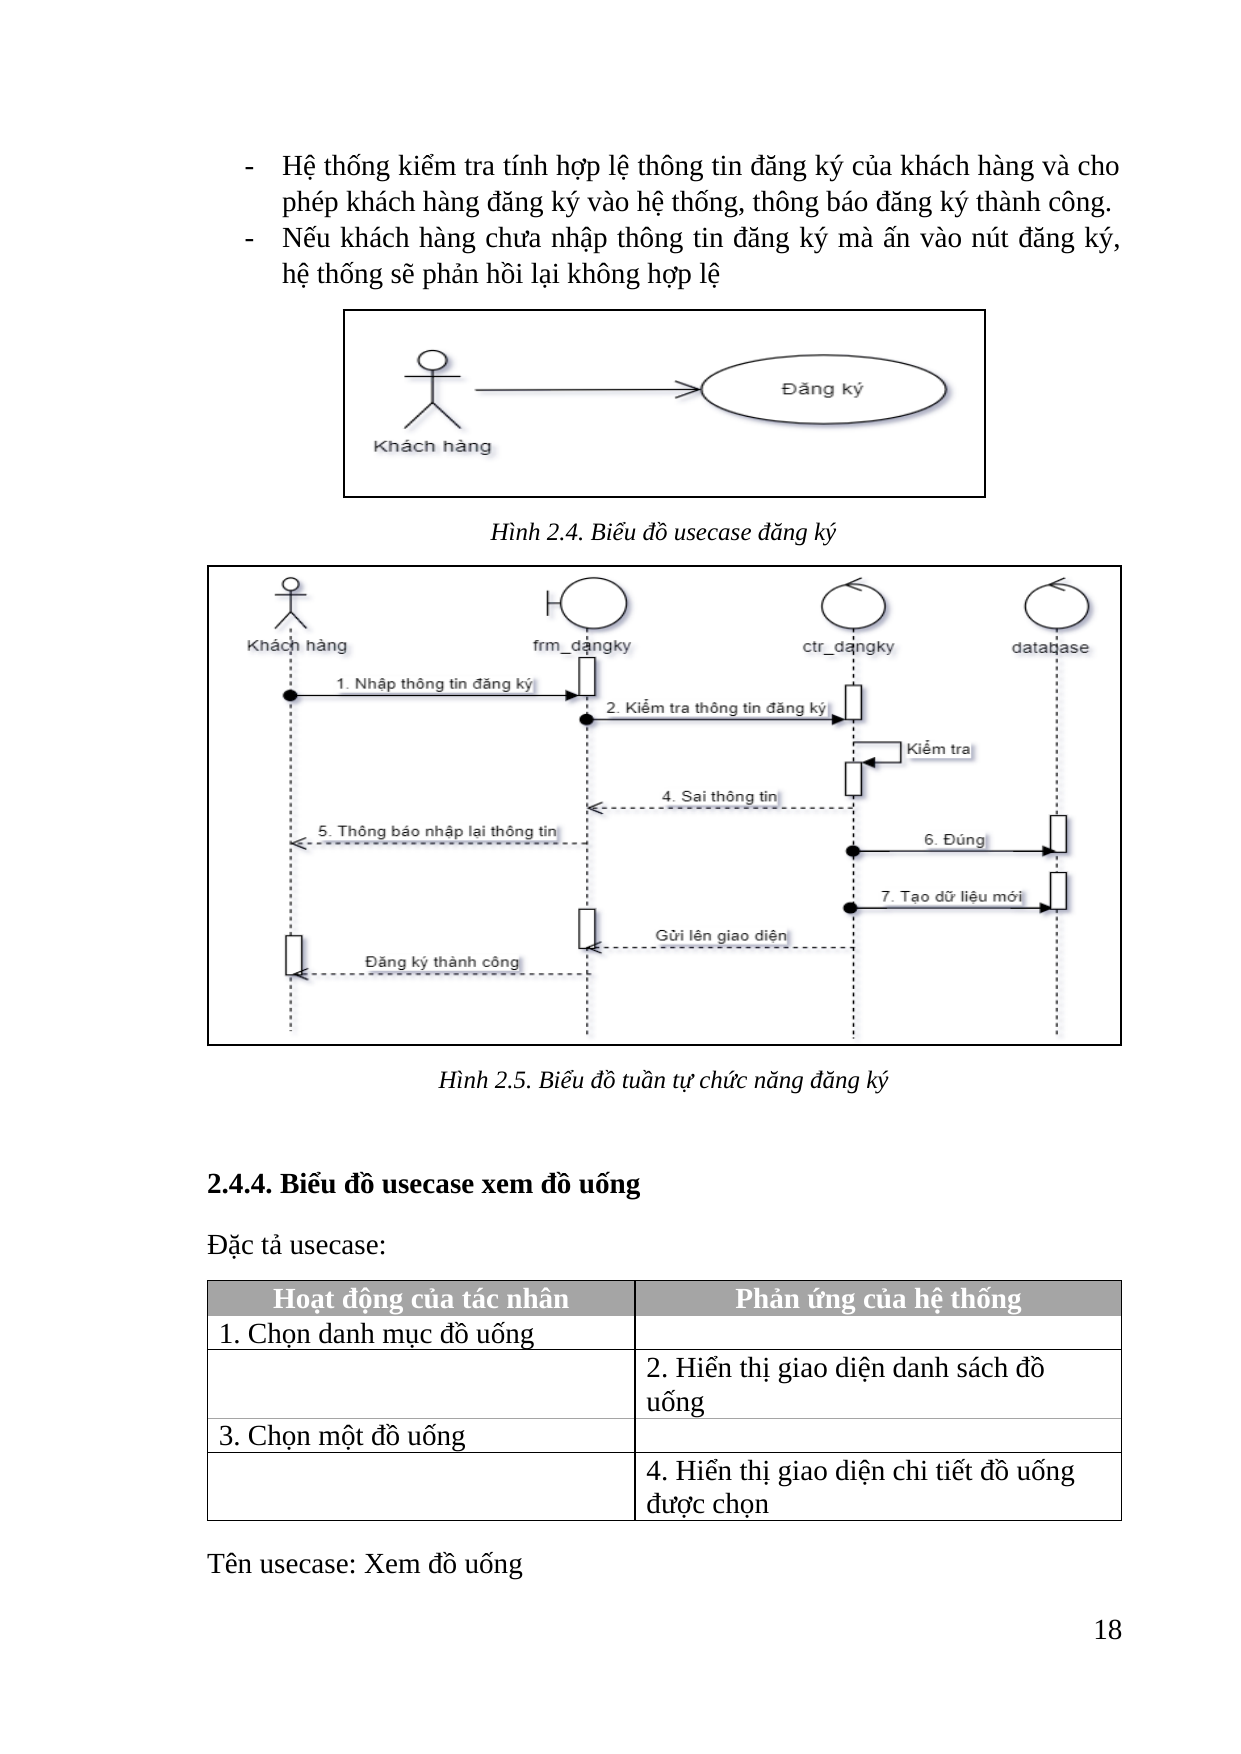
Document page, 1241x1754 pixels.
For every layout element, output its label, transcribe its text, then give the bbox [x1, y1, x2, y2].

list Nếu khách hàng chưa nhập thông tin đăng ký mà ấn vào nút đăng ký, hệ thống sẽ phản hồi lại không hợp lệ [244, 220, 1122, 290]
text Đặc tả usecase: [207, 1227, 1122, 1261]
picture [345, 311, 984, 496]
picture [209, 567, 1120, 1044]
table_cell 4. Hiển thị giao diện chi tiết đồ uống được chọn [636, 1453, 1121, 1520]
table_cell [636, 1316, 1121, 1349]
table_cell 1. Chọn danh mục đồ uống [208, 1316, 634, 1349]
list Hệ thống kiểm tra tính hợp lệ thông tin đăng ký của khách hàng và cho phép khách hàng đăng ký vào hệ thống, thông báo đăng ký thành công. [244, 148, 1122, 217]
table_header Phản ứng của hệ thống [636, 1281, 1121, 1315]
table_cell [208, 1453, 634, 1520]
text Hình 2.4. Biểu đồ usecase đăng ký [207, 517, 1122, 546]
subtitle 2.4.4. Biểu đồ usecase xem đồ uống [207, 1166, 1122, 1200]
text Hình 2.5. Biểu đồ tuần tự chức năng đăng ký [207, 1066, 1122, 1094]
table_cell 3. Chọn một đồ uống [208, 1419, 634, 1452]
table_cell 2. Hiển thị giao diện danh sách đồ uống [636, 1350, 1121, 1417]
table_header Hoạt động của tác nhân [208, 1281, 634, 1315]
text Tên usecase: Xem đồ uống [207, 1546, 1122, 1580]
table_cell [636, 1419, 1121, 1452]
table_cell [208, 1350, 634, 1417]
